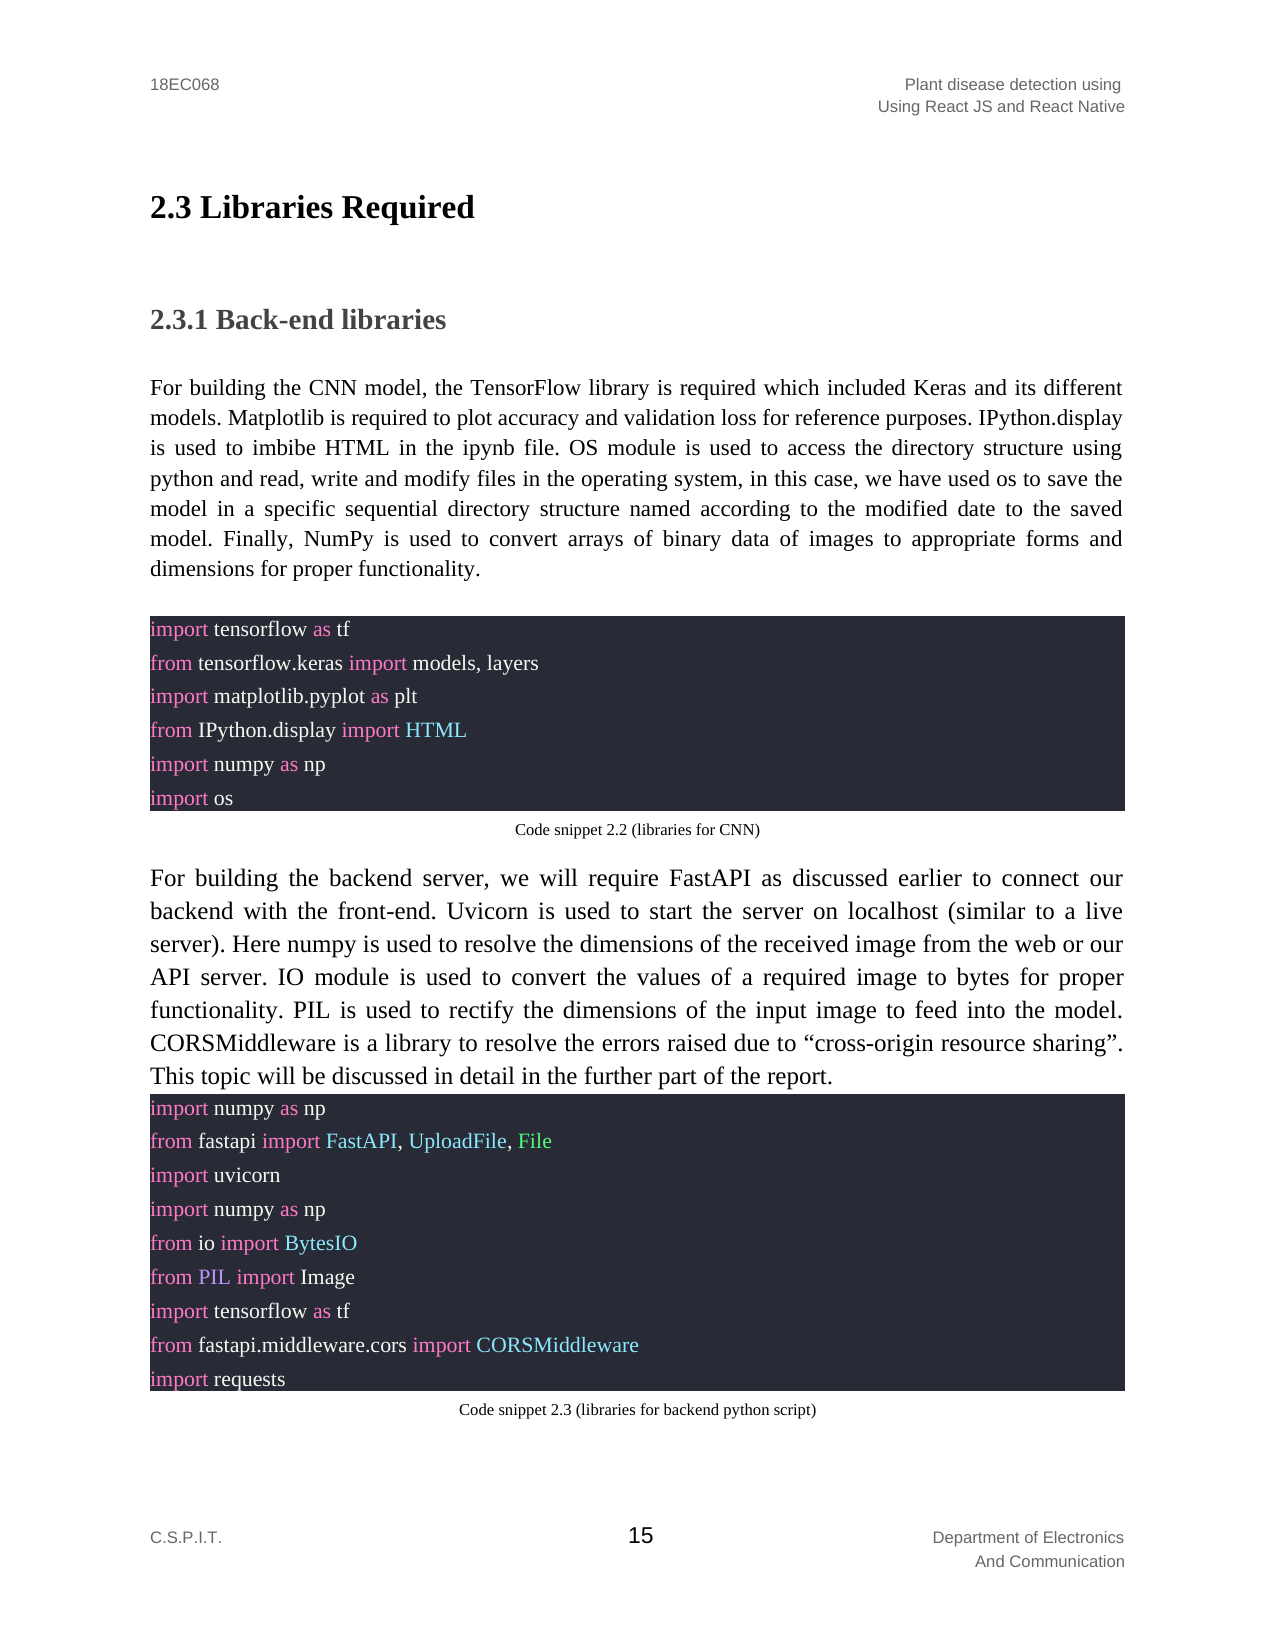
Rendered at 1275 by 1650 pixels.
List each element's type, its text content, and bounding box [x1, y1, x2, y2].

text import numpy as np [150, 751, 1125, 777]
subtitle 2.3 Libraries Required [150, 187, 1125, 226]
text Code snippet 2.3 (libraries for backend python script) [150, 1400, 1125, 1419]
text from PIL import Image [150, 1264, 1125, 1289]
text import tensorflow as tf [150, 1298, 1125, 1323]
text import numpy as np [150, 1094, 1125, 1120]
text import numpy as np [150, 1196, 1125, 1222]
text import uvicorn [150, 1162, 1125, 1188]
text import os [150, 785, 1125, 811]
text For building the CNN model, the TensorFlow library is required which included Keras and its different models. Matplotlib is required to plot accuracy and validation loss for reference purposes. IPython.display is used to imbibe HTML in the ipynb file. OS module is used to access the directory structure using python and read, write and modify files in the operating system, in this case, we have used os to save the model in a specific sequential directory structure named according to the modified date to the saved model. Finally, NumPy is used to convert arrays of binary data of images to appropriate forms and dimensions for proper functionality. [150, 374, 1125, 582]
text import requests [150, 1366, 1125, 1391]
text from fastapi.middleware.cors import CORSMiddleware [150, 1332, 1125, 1357]
text import tensorflow as tf [150, 616, 1125, 641]
text For building the backend server, we will require FastAPI as discussed earlier to connect our backend with the front-end. Uvicorn is used to start the server on localhost (similar to a live server). Here numpy is used to resolve the dimensions of the received image from the web or our API server. IO module is used to convert the values of a required image to bytes for proper functionality. PIL is used to rectify the dimensions of the input image to feed into the model. CORSMiddleware is a library to resolve the errors raised due to “cross-origin resource sharing”. This topic will be discussed in detail in the further part of the report. [150, 863, 1125, 1090]
text from IPython.display import HTML [150, 717, 1125, 743]
text from tensorflow.keras import models, layers [150, 649, 1125, 675]
text import matplotlib.pyplot as plt [150, 683, 1125, 709]
text from fastapi import FastAPI, UploadFile, File [150, 1128, 1125, 1154]
text Code snippet 2.2 (libraries for CNN) [150, 819, 1125, 838]
text from io import BytesIO [150, 1230, 1125, 1256]
subtitle 2.3.1 Back-end libraries [150, 302, 1125, 335]
